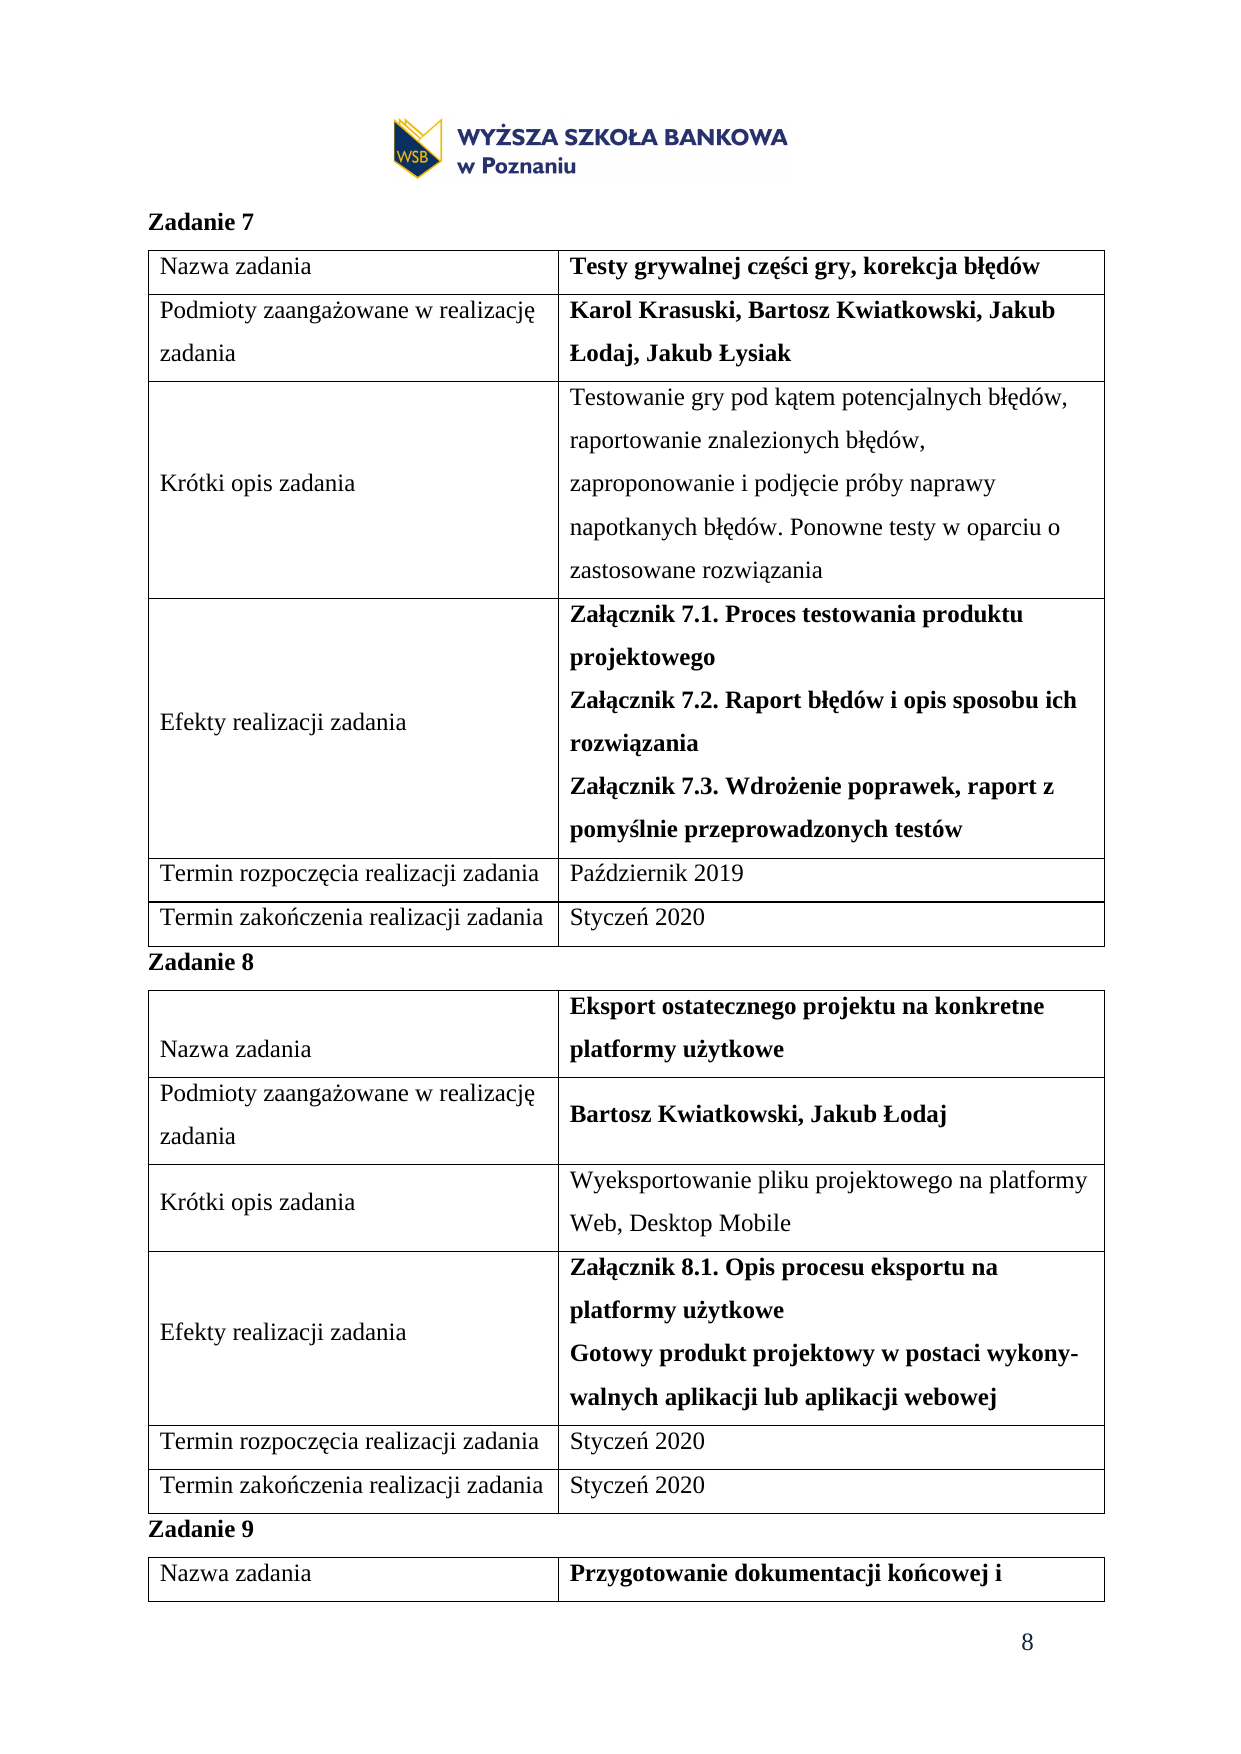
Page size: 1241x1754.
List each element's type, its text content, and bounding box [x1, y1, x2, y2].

table_cell Karol Krasuski, Bartosz Kwiatkowski, Jakub Łodaj, Jakub Łysiak [559, 295, 1104, 381]
table_cell Styczeń 2020 [559, 903, 1104, 946]
text Zadanie 9 [148, 1514, 1033, 1543]
table_cell Podmioty zaangażowane w realizację zadania [149, 295, 558, 381]
table_cell Styczeń 2020 [559, 1426, 1104, 1469]
table_cell Załącznik 7.1. Proces testowania produktu projektowego Załącznik 7.2. Raport błędów i opis sposobu ich rozwiązania Załącznik 7.3. Wdrożenie poprawek, raport z pomyślnie przeprowadzonych testów [559, 599, 1104, 857]
table_header Nazwa zadania [149, 1558, 558, 1601]
table_header Przygotowanie dokumentacji końcowej i prezentacji multimedialnej projektu dyplomowego [559, 1558, 1104, 1601]
picture [393, 118, 788, 179]
table_cell Bartosz Kwiatkowski, Jakub Łodaj [559, 1078, 1104, 1164]
text Zadanie 7 [148, 207, 1033, 236]
table_cell Załącznik 8.1. Opis procesu eksportu na platformy użytkowe Gotowy produkt projektowy w postaci wykony-walnych aplikacji lub aplikacji webowej [559, 1252, 1104, 1425]
table_cell Termin zakończenia realizacji zadania [149, 903, 558, 946]
table_cell Styczeń 2020 [559, 1470, 1104, 1513]
table_cell Październik 2019 [559, 859, 1104, 901]
table_header Nazwa zadania [149, 991, 558, 1077]
text Zadanie 8 [148, 947, 1033, 975]
table_header Eksport ostatecznego projektu na konkretne platformy użytkowe [559, 991, 1104, 1077]
table_cell Podmioty zaangażowane w realizację zadania [149, 1078, 558, 1164]
table_cell Efekty realizacji zadania [149, 599, 558, 857]
table_header Testy grywalnej części gry, korekcja błędów [559, 251, 1104, 294]
table_cell Wyeksportowanie pliku projektowego na platformy Web, Desktop Mobile [559, 1165, 1104, 1251]
table_cell Efekty realizacji zadania [149, 1252, 558, 1425]
table_cell Termin rozpoczęcia realizacji zadania [149, 859, 558, 901]
table_cell Termin zakończenia realizacji zadania [149, 1470, 558, 1513]
table_cell Testowanie gry pod kątem potencjalnych błędów, raportowanie znalezionych błędów, zaproponowanie i podjęcie próby naprawy napotkanych błędów. Ponowne testy w oparciu o zastosowane rozwiązania [559, 382, 1104, 598]
table_cell Termin rozpoczęcia realizacji zadania [149, 1426, 558, 1469]
table_header Nazwa zadania [149, 251, 558, 294]
table_cell Krótki opis zadania [149, 382, 558, 598]
table_cell Krótki opis zadania [149, 1165, 558, 1251]
